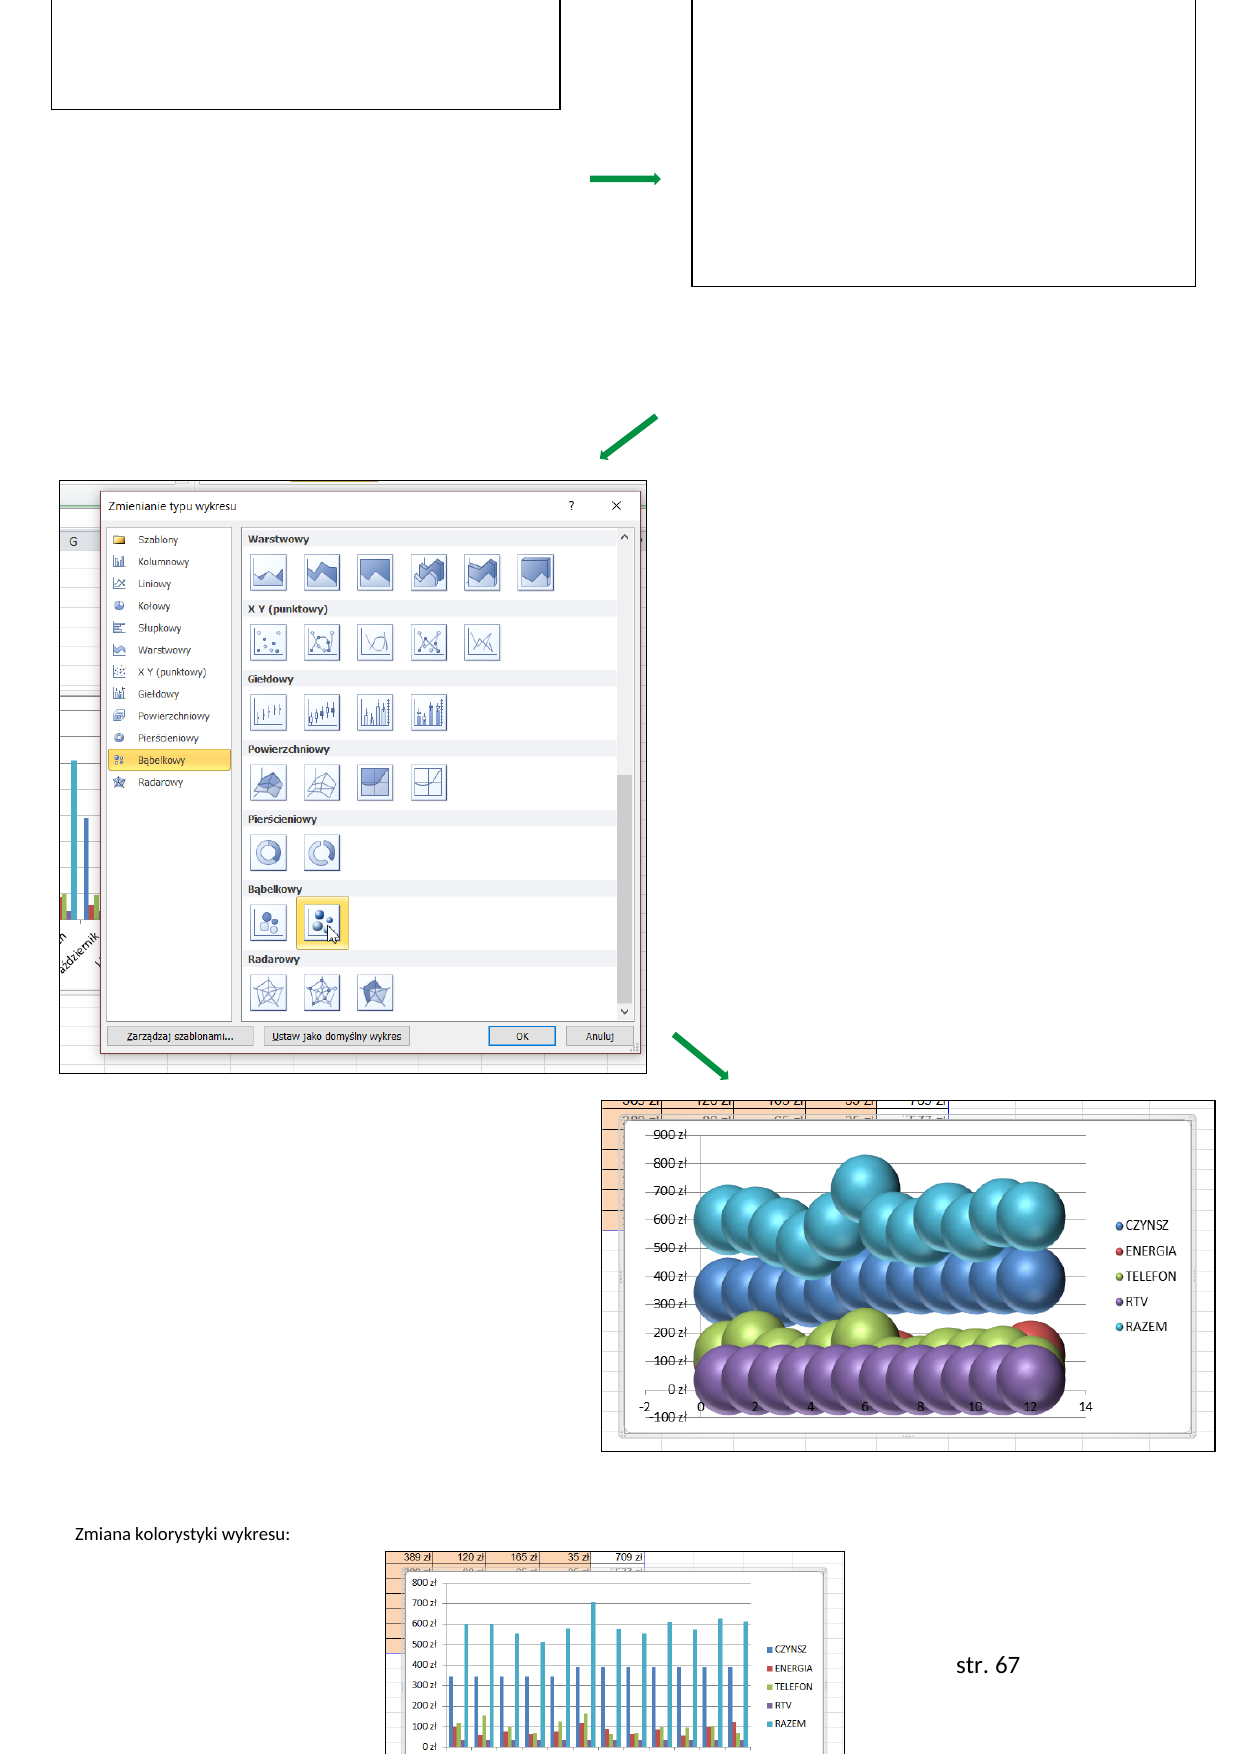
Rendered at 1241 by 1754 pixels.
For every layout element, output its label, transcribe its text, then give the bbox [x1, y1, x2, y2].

picture [386, 1552, 844, 1754]
picture [602, 1101, 1214, 1451]
picture [60, 481, 646, 1073]
text Zmiana kolorystyki wykresu: [75, 1522, 1165, 1545]
